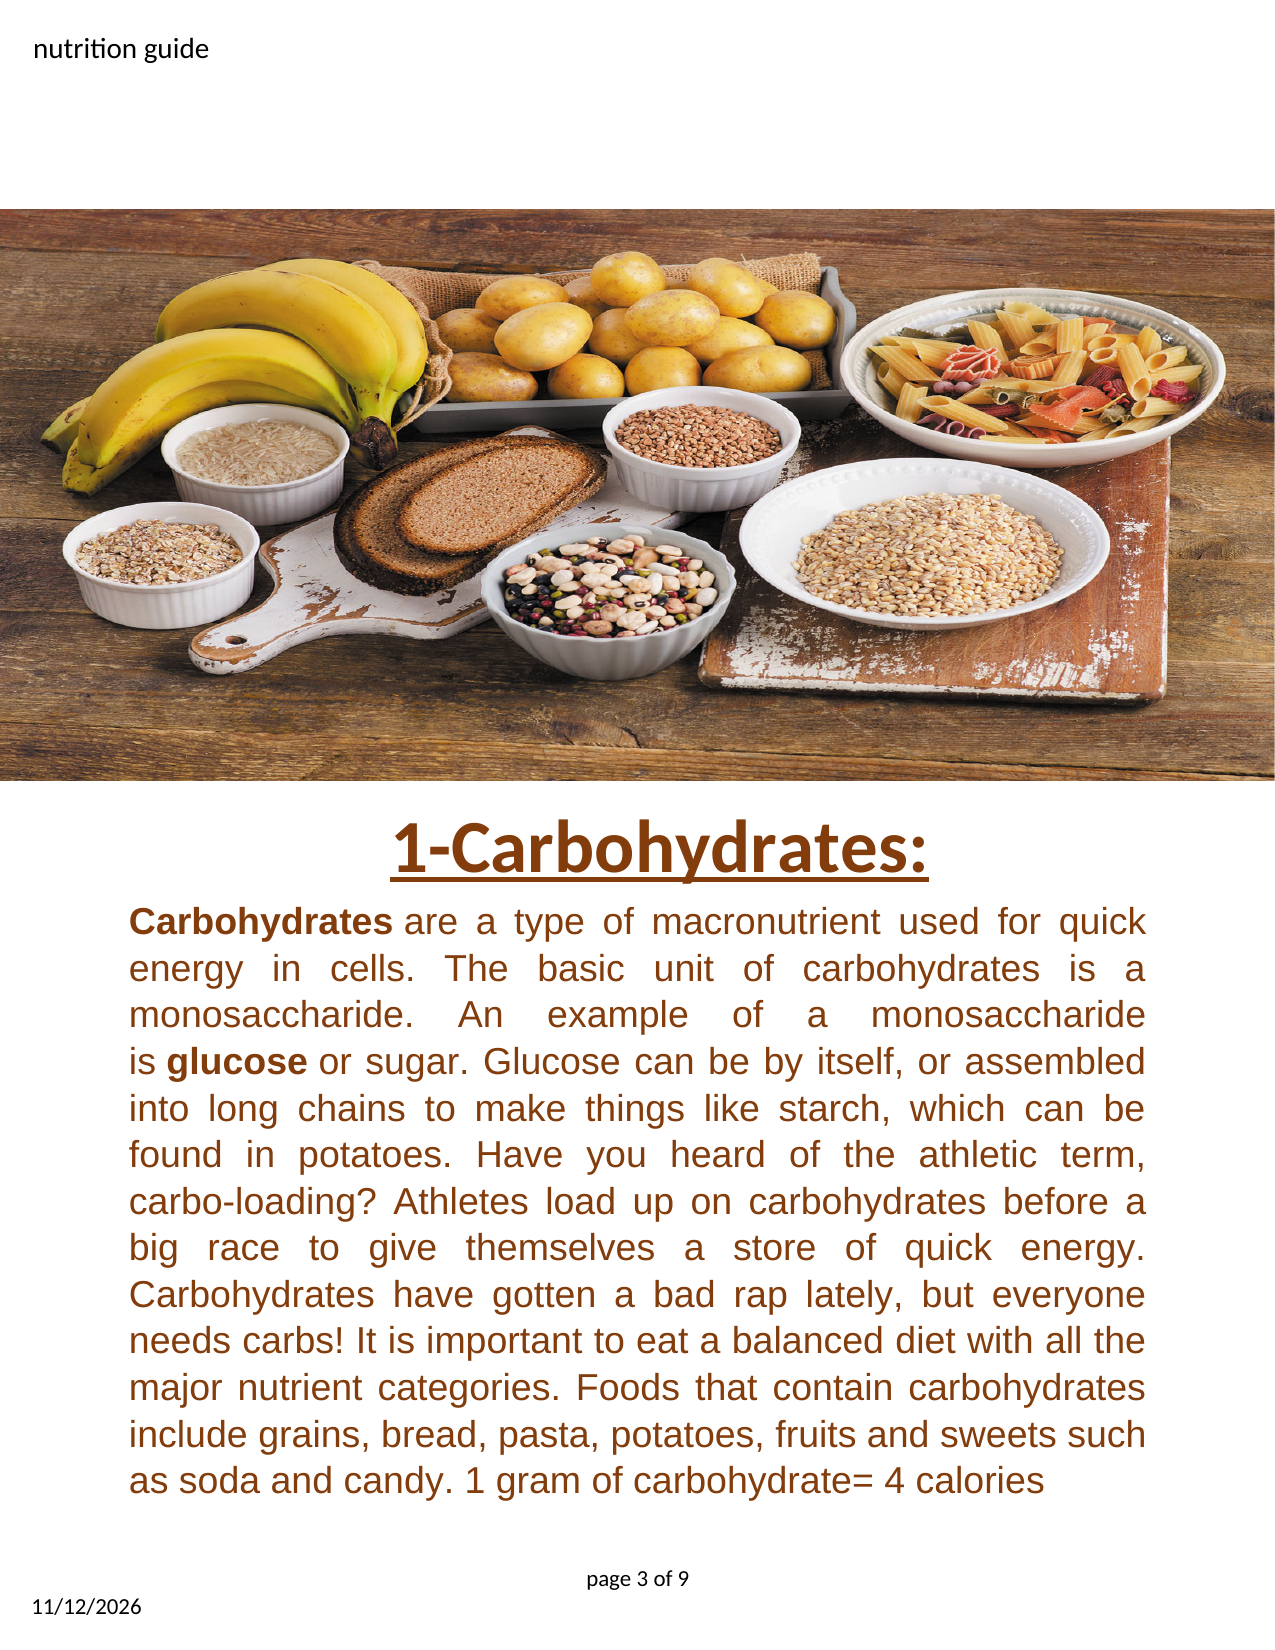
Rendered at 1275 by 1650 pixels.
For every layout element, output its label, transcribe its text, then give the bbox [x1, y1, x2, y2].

text 1-Carbohydrates: [0, 800, 1275, 891]
picture [0, 209, 1275, 781]
